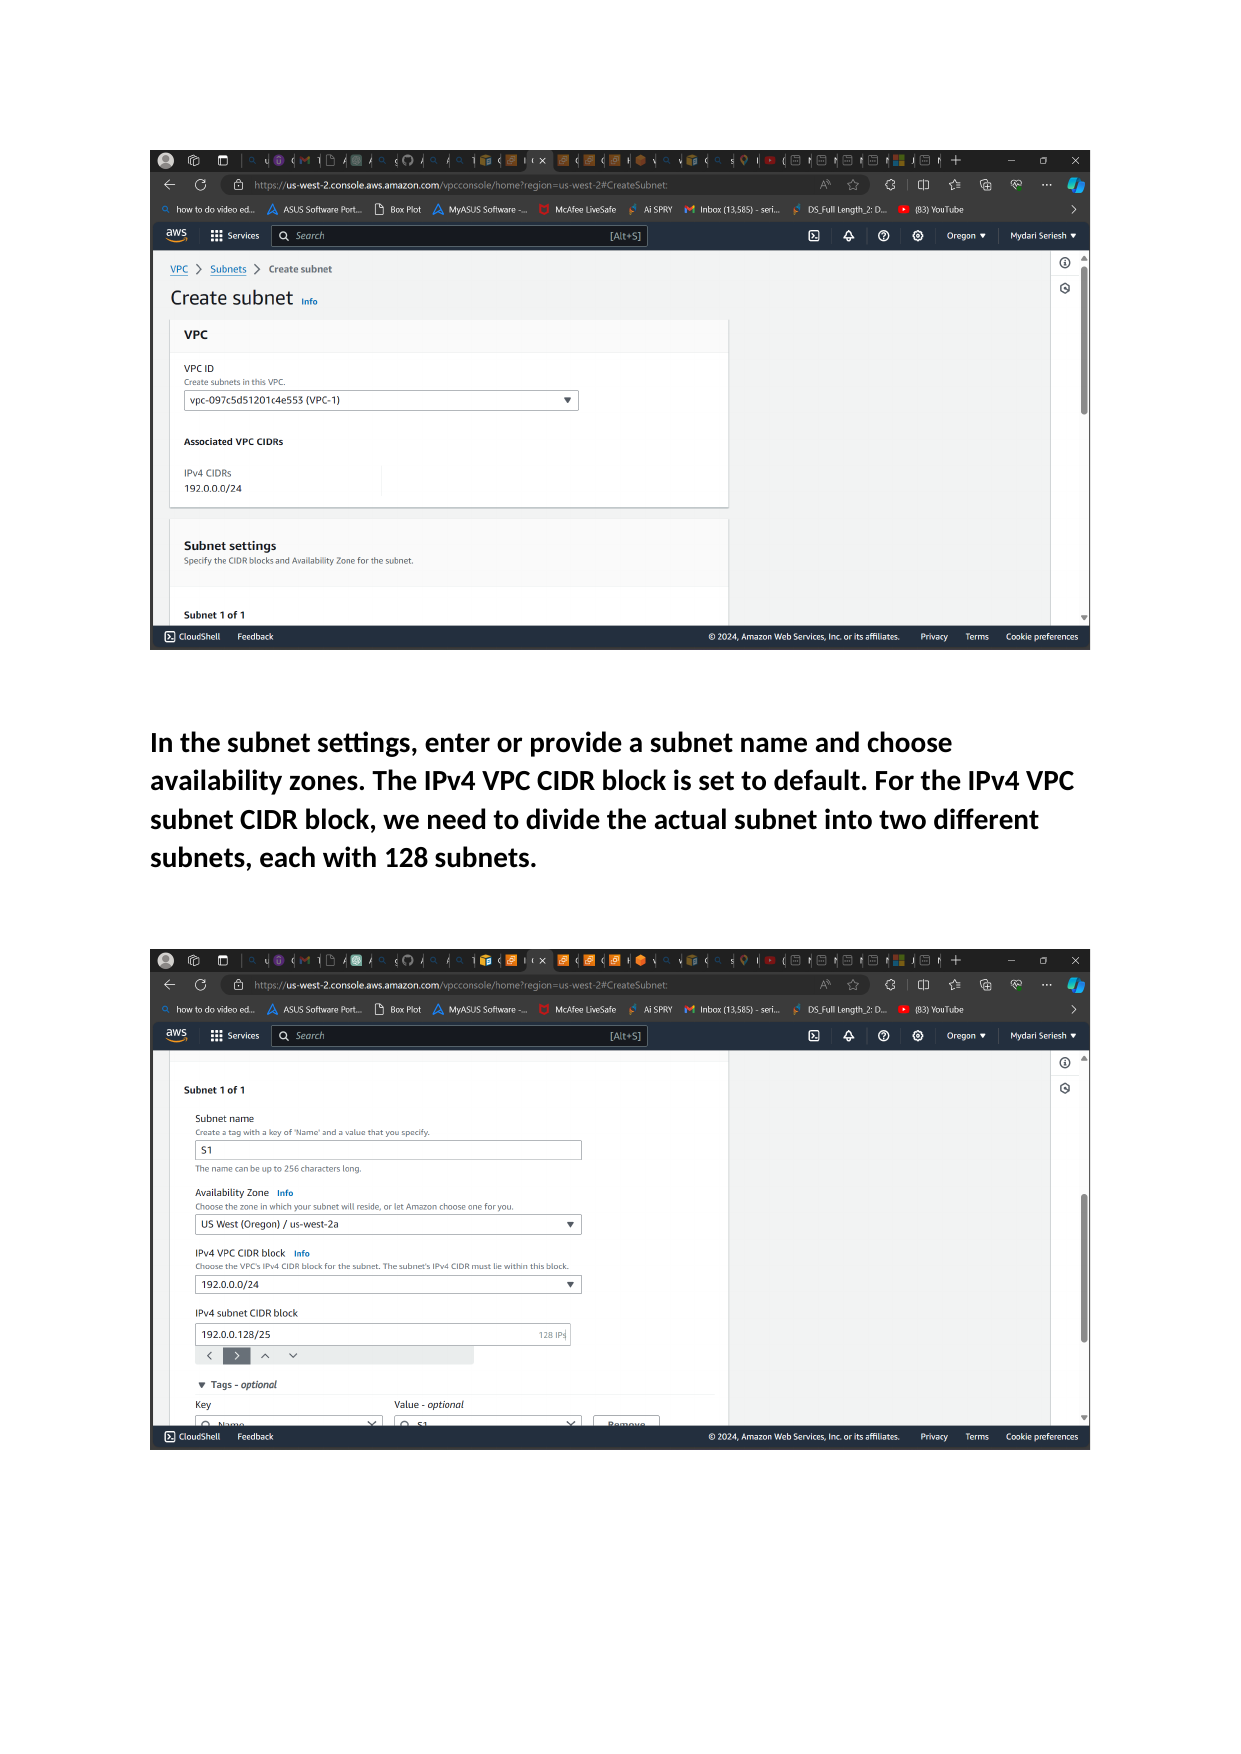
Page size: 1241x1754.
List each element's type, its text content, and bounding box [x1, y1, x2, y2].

text In the subnet settings, enter or provide a subnet name and choose availability zones. The IPv4 VPC CIDR block is set to default. For the IPv4 VPC subnet CIDR block, we need to divide the actual subnet into two different subnets, each with 128 subnets. [150, 724, 1090, 875]
picture [150, 150, 1091, 650]
picture [150, 949, 1091, 1450]
